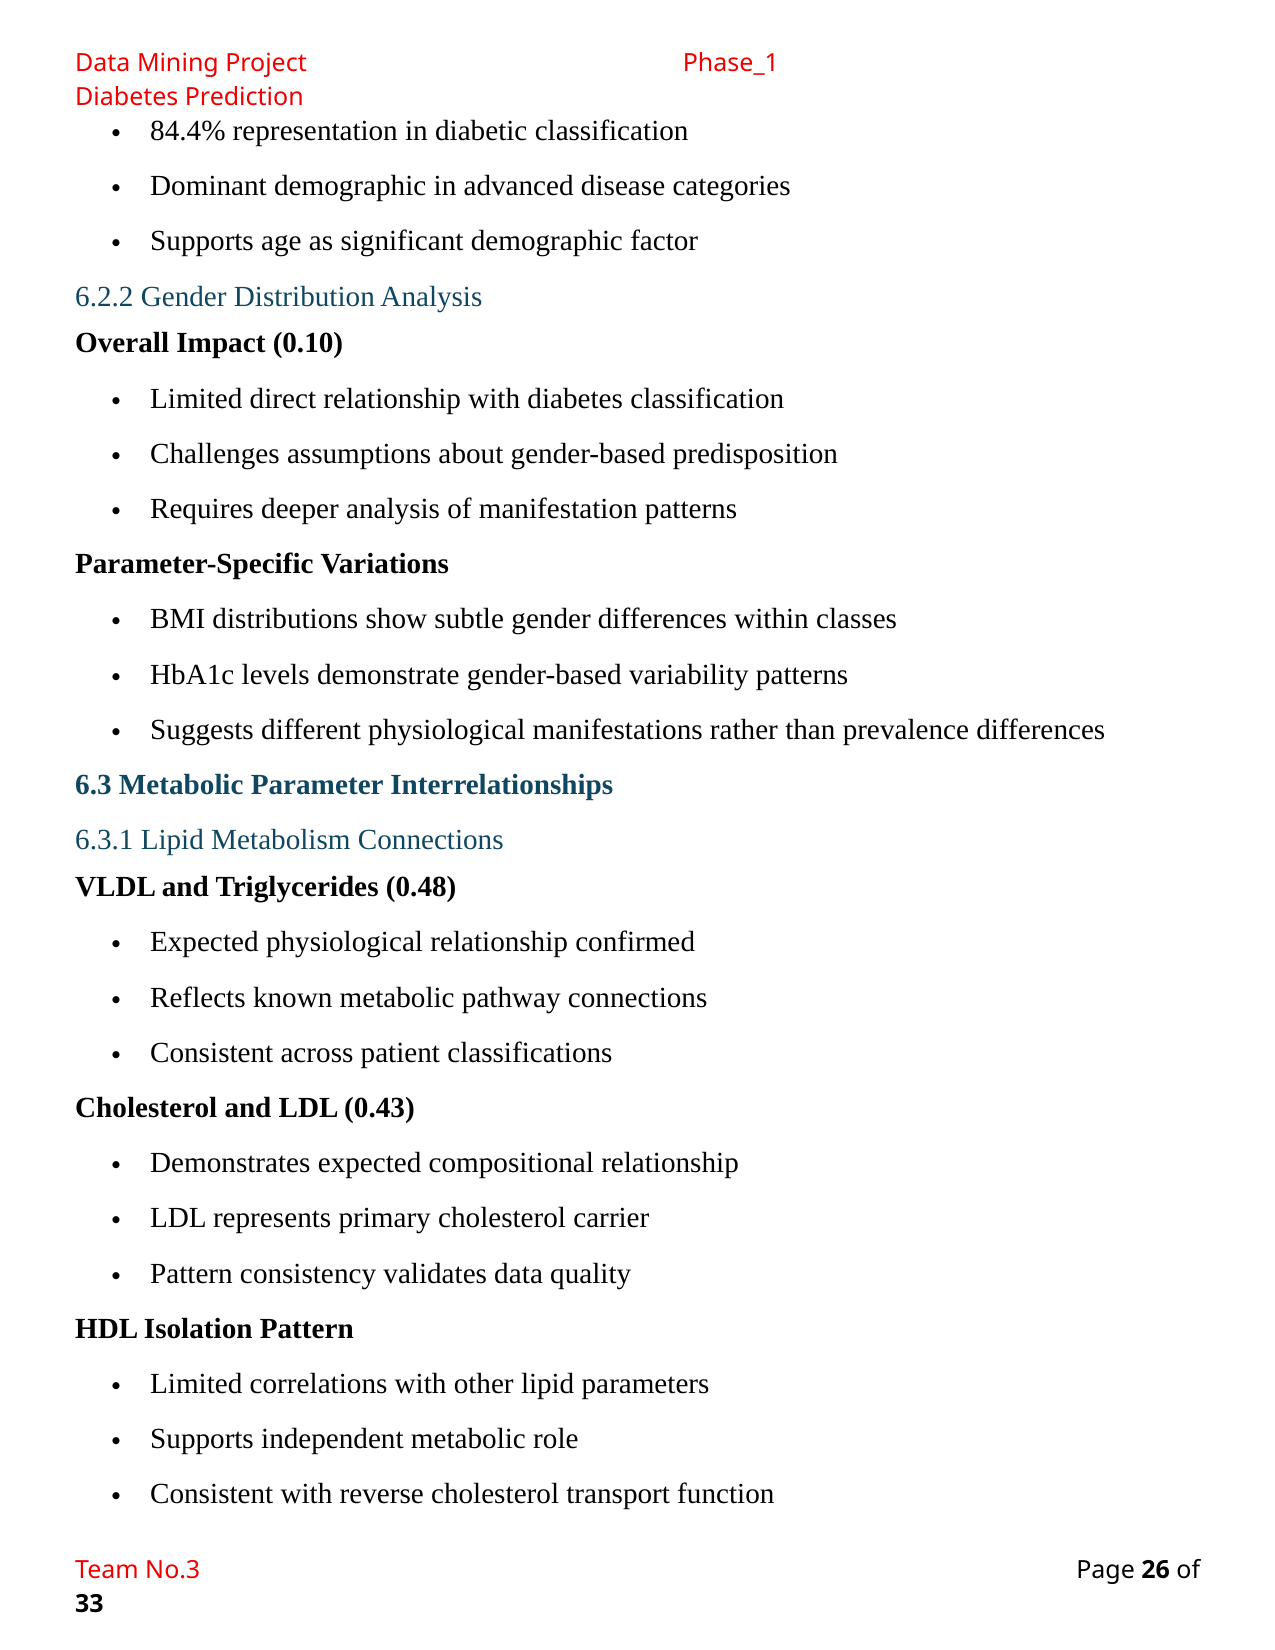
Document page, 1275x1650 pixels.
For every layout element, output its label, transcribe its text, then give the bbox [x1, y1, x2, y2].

text VLDL and Triglycerides (0.48) [75, 869, 1200, 903]
subtitle 6.3 Metabolic Parameter Interrelationships [75, 767, 1200, 801]
list Limited correlations with other lipid parameters [112, 1366, 1200, 1400]
list 84.4% representation in diabetic classification [112, 113, 1200, 147]
list LDL represents primary cholesterol carrier [112, 1201, 1200, 1234]
list Reflects known metabolic pathway connections [112, 980, 1200, 1013]
list Pattern consistency validates data quality [112, 1256, 1200, 1289]
list HbA1c levels demonstrate gender-based variability patterns [112, 657, 1200, 690]
list Demonstrates expected compositional relationship [112, 1145, 1200, 1179]
list Requires deeper analysis of manifestation patterns [112, 491, 1200, 525]
list Expected physiological relationship confirmed [112, 924, 1200, 958]
text Parameter-Specific Variations [75, 546, 1200, 580]
text Overall Impact (0.10) [75, 326, 1200, 359]
list Limited direct relationship with diabetes classification [112, 381, 1200, 414]
list BMI distributions show subtle gender differences within classes [112, 602, 1200, 635]
list Challenges assumptions about gender-based predisposition [112, 436, 1200, 469]
list Supports age as significant demographic factor [112, 223, 1200, 257]
list Consistent across patient classifications [112, 1035, 1200, 1068]
list Consistent with reverse cholesterol transport function [112, 1477, 1200, 1510]
subtitle 6.2.2 Gender Distribution Analysis [75, 279, 1200, 312]
text Cholesterol and LDL (0.43) [75, 1090, 1200, 1124]
subtitle 6.3.1 Lipid Metabolism Connections [75, 822, 1200, 856]
list Dominant demographic in advanced disease categories [112, 168, 1200, 202]
list Supports independent metabolic role [112, 1421, 1200, 1455]
list Suggests different physiological manifestations rather than prevalence differences [112, 712, 1200, 746]
text HDL Isolation Pattern [75, 1311, 1200, 1344]
